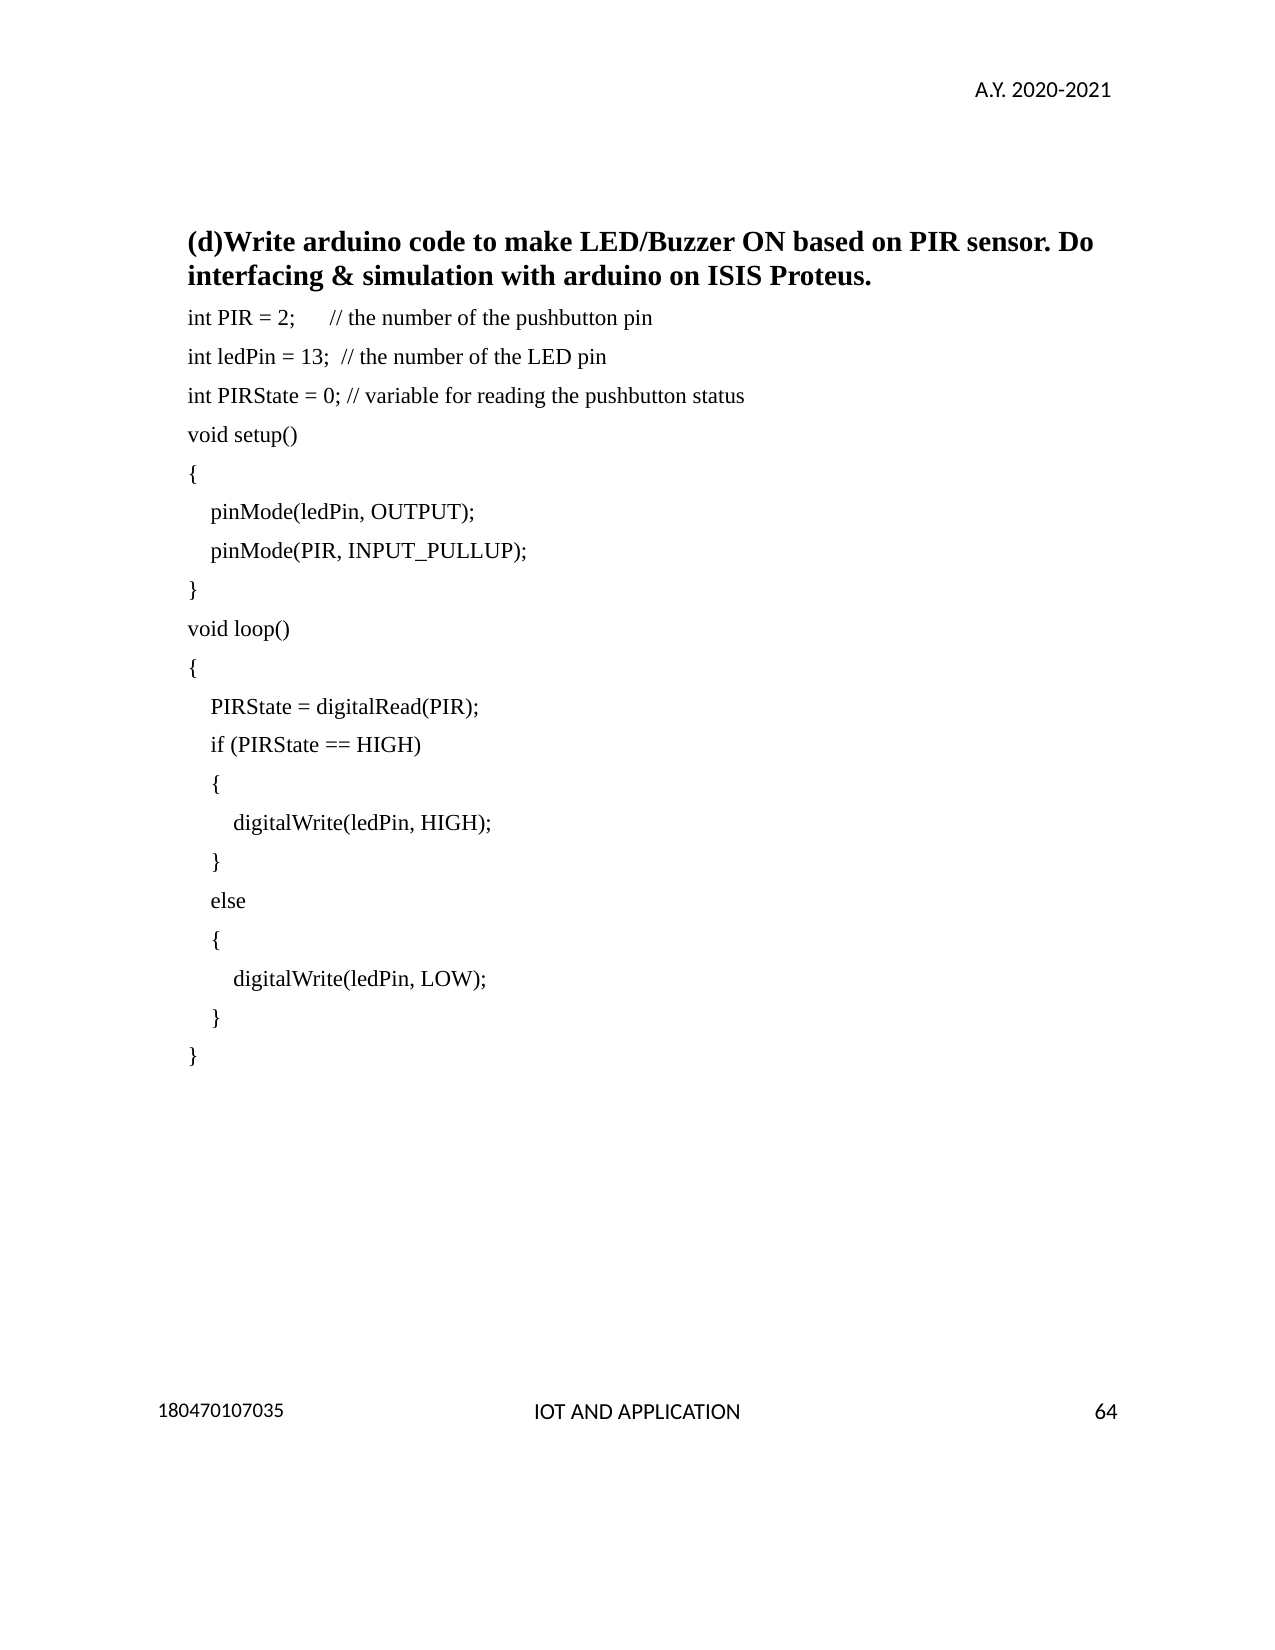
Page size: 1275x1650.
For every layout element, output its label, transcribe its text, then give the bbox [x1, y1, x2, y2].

text } [187, 1003, 1117, 1030]
text } [187, 1042, 1117, 1069]
text if (PIRState == HIGH) [187, 732, 1117, 758]
text { [187, 654, 1117, 680]
text { [187, 926, 1117, 952]
text int PIRState = 0; // variable for reading the pushbutton status [187, 382, 1117, 408]
text int PIR = 2; // the number of the pushbutton pin [187, 304, 1117, 331]
text else [187, 887, 1117, 913]
text void loop() [187, 615, 1117, 641]
text } [187, 848, 1117, 874]
text void setup() [187, 421, 1117, 447]
text } [187, 576, 1117, 602]
text { [187, 770, 1117, 797]
text PIRState = digitalRead(PIR); [187, 693, 1117, 719]
text (d)Write arduino code to make LED/Buzzer ON based on PIR sensor. Do interfacing & simulation with arduino on ISIS Proteus. [187, 224, 1117, 292]
text digitalWrite(ledPin, LOW); [187, 965, 1117, 991]
text digitalWrite(ledPin, HIGH); [187, 809, 1117, 836]
text pinMode(ledPin, OUTPUT); [187, 498, 1117, 525]
text { [187, 459, 1117, 486]
text pinMode(PIR, INPUT_PULLUP); [187, 537, 1117, 564]
text int ledPin = 13; // the number of the LED pin [187, 343, 1117, 369]
